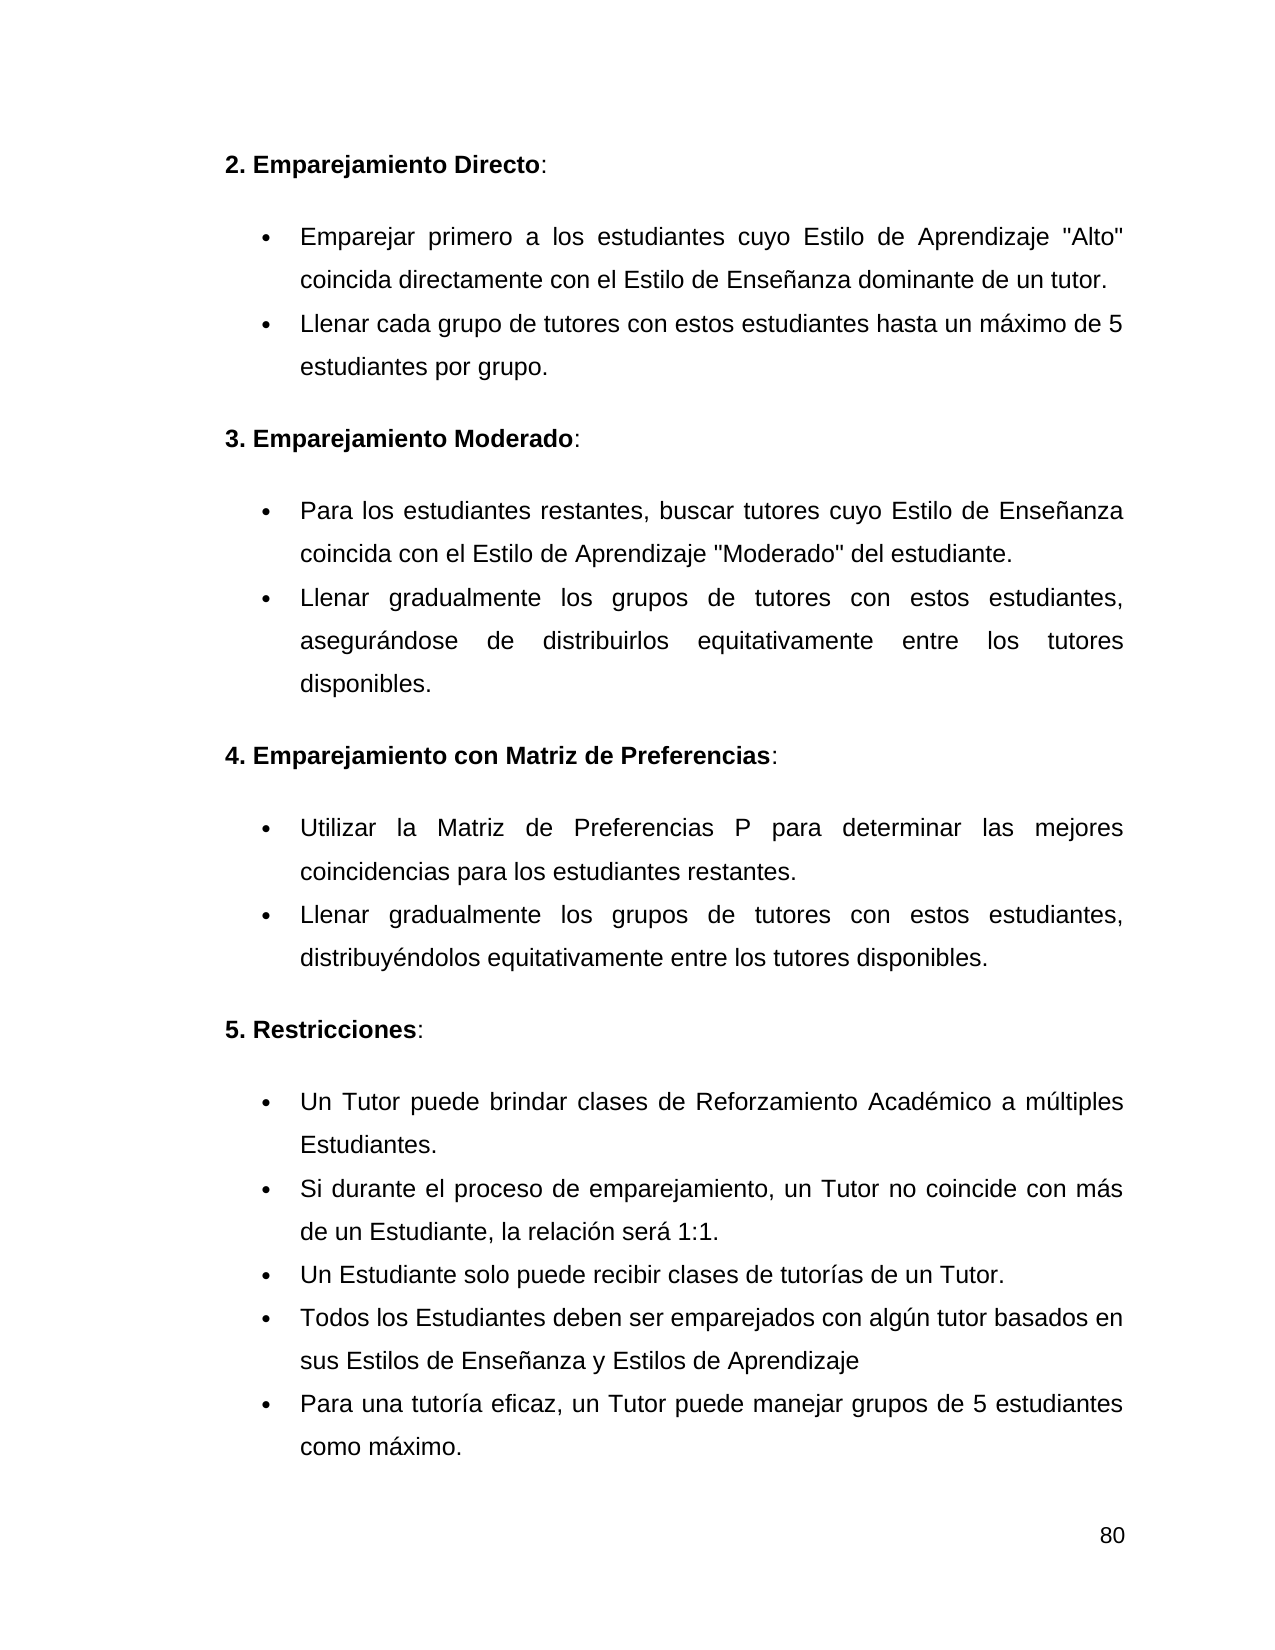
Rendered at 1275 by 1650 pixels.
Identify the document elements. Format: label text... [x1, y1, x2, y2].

list Utilizar la Matriz de Preferencias P para determinar las mejores coincidencias para los estudiantes restantes. [262, 813, 1125, 885]
text 5. Restricciones: [225, 1015, 1125, 1044]
list Para una tutoría eficaz, un Tutor puede manejar grupos de 5 estudiantes como máximo. [262, 1389, 1125, 1461]
list Llenar gradualmente los grupos de tutores con estos estudiantes, asegurándose de distribuirlos equitativamente entre los tutores disponibles. [262, 582, 1125, 697]
list Un Tutor puede brindar clases de Reforzamiento Académico a múltiples Estudiantes. [262, 1087, 1125, 1159]
list Un Estudiante solo puede recibir clases de tutorías de un Tutor. [262, 1260, 1125, 1288]
list Para los estudiantes restantes, buscar tutores cuyo Estilo de Enseñanza coincida con el Estilo de Aprendizaje "Moderado" del estudiante. [262, 496, 1125, 568]
text 4. Emparejamiento con Matriz de Preferencias: [225, 741, 1125, 770]
list Emparejar primero a los estudiantes cuyo Estilo de Aprendizaje "Alto" coincida directamente con el Estilo de Enseñanza dominante de un tutor. [262, 222, 1125, 294]
text 2. Emparejamiento Directo: [225, 150, 1125, 179]
text 3. Emparejamiento Moderado: [225, 424, 1125, 453]
list Todos los Estudiantes deben ser emparejados con algún tutor basados en sus Estilos de Enseñanza y Estilos de Aprendizaje [262, 1303, 1125, 1375]
list Llenar cada grupo de tutores con estos estudiantes hasta un máximo de 5 estudiantes por grupo. [262, 308, 1125, 380]
list Llenar gradualmente los grupos de tutores con estos estudiantes, distribuyéndolos equitativamente entre los tutores disponibles. [262, 899, 1125, 971]
list Si durante el proceso de emparejamiento, un Tutor no coincide con más de un Estudiante, la relación será 1:1. [262, 1173, 1125, 1245]
